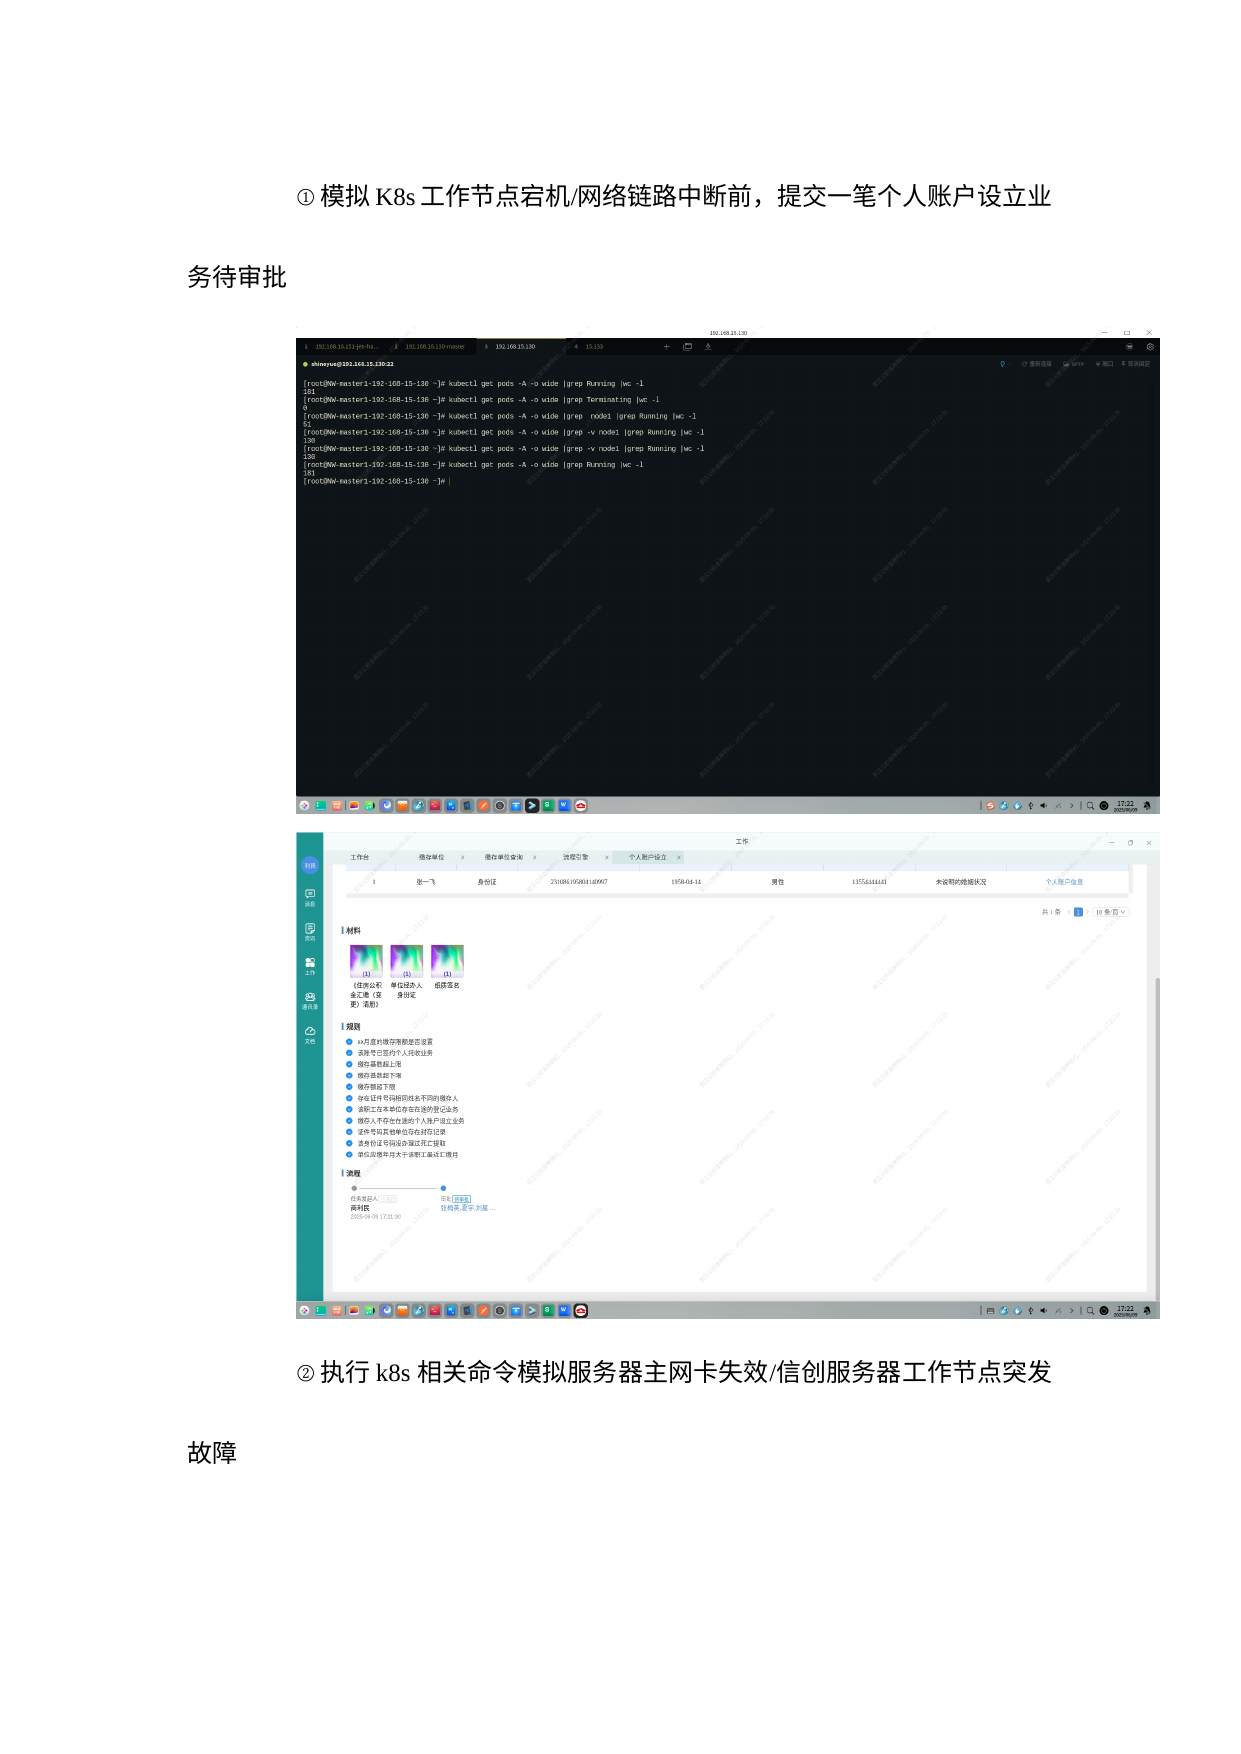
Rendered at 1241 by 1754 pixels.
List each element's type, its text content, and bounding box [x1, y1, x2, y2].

text ②执行k8s 相关命令模拟服务器主网卡失效/信创服务器工作节点突发故障 [187, 1338, 1053, 1484]
picture [296, 832, 1160, 1319]
text ①模拟K8s工作节点宕机/网络链路中断前，提交一笔个人账户设立业务待审批 [187, 162, 1053, 308]
picture [296, 327, 1160, 814]
